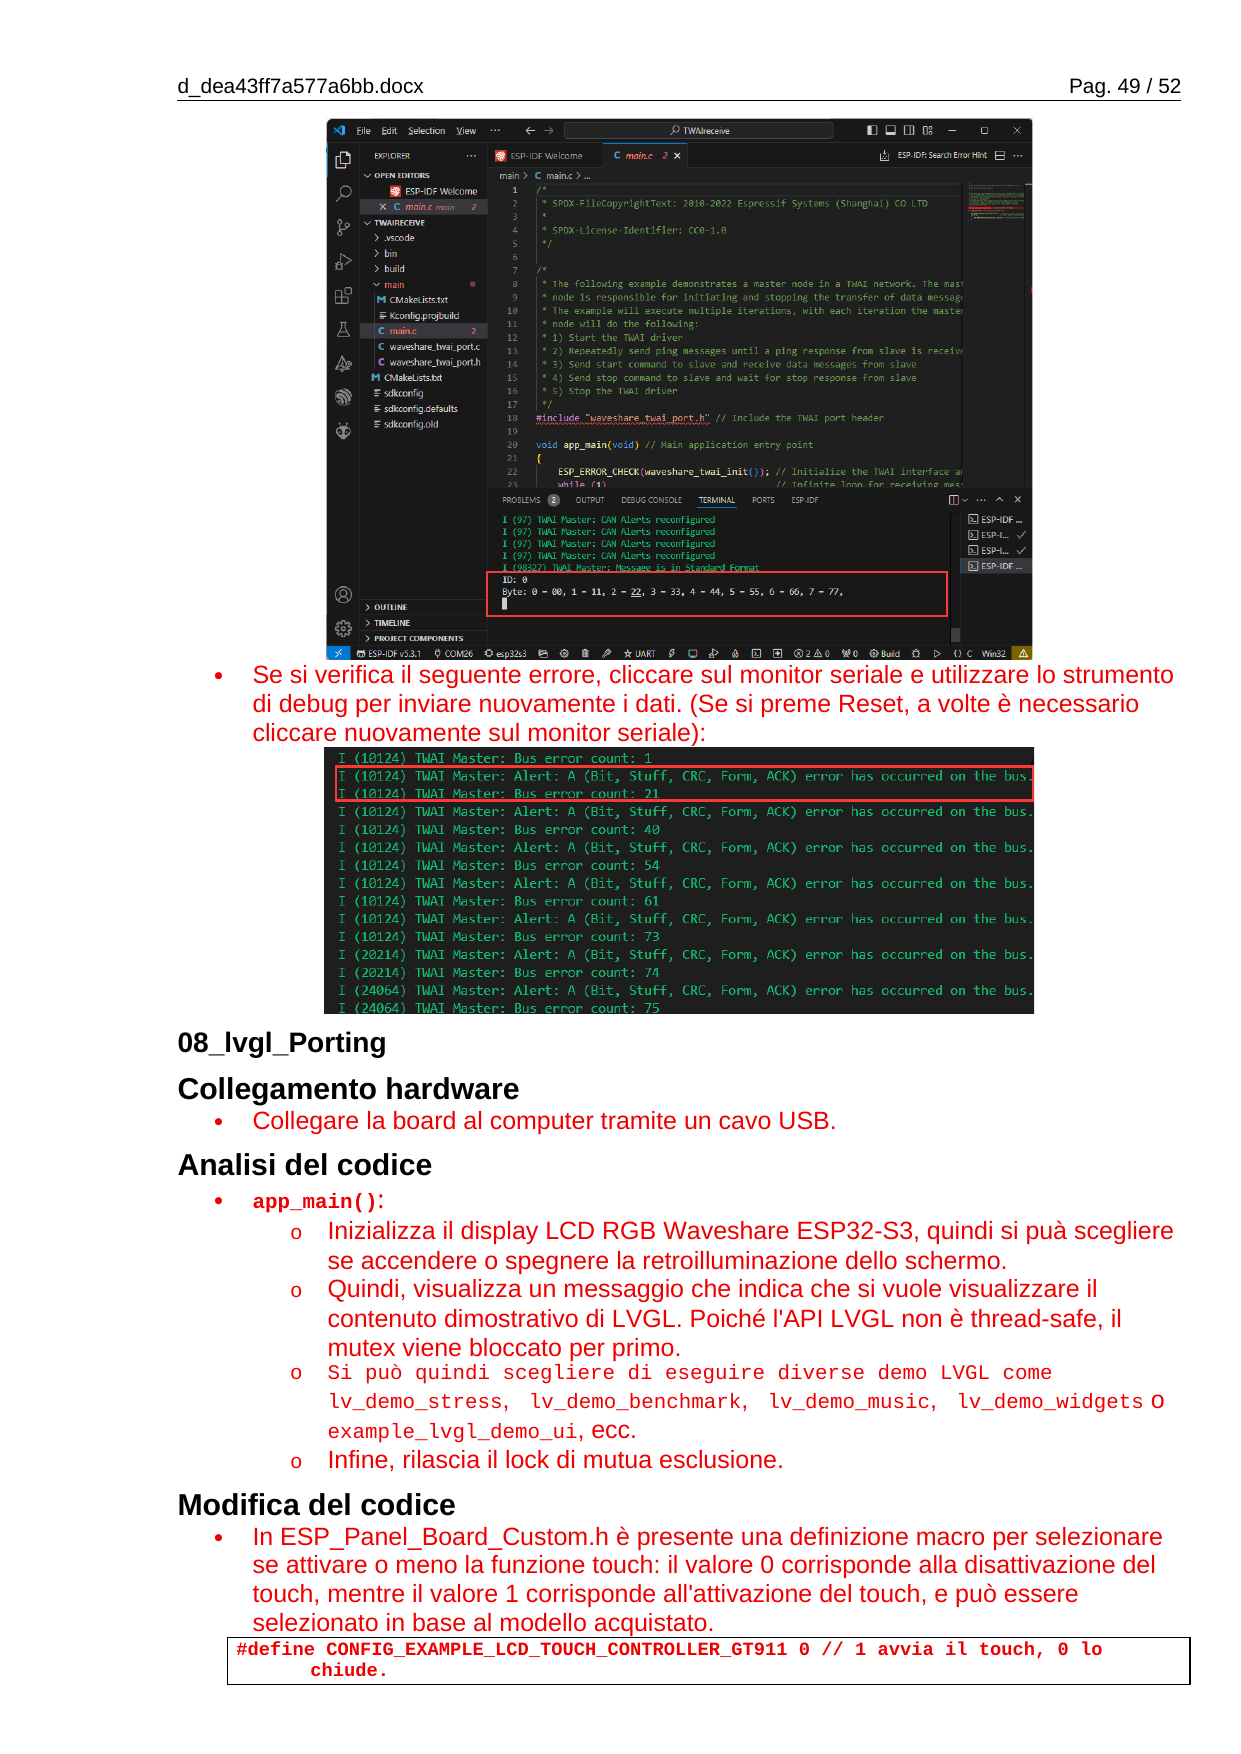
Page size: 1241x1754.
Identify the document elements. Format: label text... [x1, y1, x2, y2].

text Collegare la board al computer tramite un cavo USB. [215, 1106, 1181, 1135]
text Analisi del codice [177, 1147, 1181, 1182]
text app_main(): [215, 1182, 1181, 1216]
text 08_lvgl_Porting [177, 1026, 1181, 1059]
text In ESP_Panel_Board_Custom.h è presente una definizione macro per selezionare se attivare o meno la funzione touch: il valore 0 corrisponde alla disattivazione del touch, mentre il valore 1 corrisponde all'attivazione del touch, e può essere selezionato in base al modello acquistato. [215, 1522, 1181, 1637]
text #define CONFIG_EXAMPLE_LCD_TOUCH_CONTROLLER_GT911 0 // 1 avvia il touch, 0 lo chiude. [228, 1638, 1189, 1684]
list Inizializza il display LCD RGB Waveshare ESP32-S3, quindi si puà scegliere se accendere o spegnere la retroilluminazione dello schermo. [290, 1216, 1181, 1274]
text Se si verifica il seguente errore, cliccare sul monitor seriale e utilizzare lo strumento di debug per inviare nuovamente i dati. (Se si preme Reset, a volte è necessario cliccare nuovamente sul monitor seriale): [215, 660, 1181, 746]
list Si può quindi scegliere di eseguire diverse demo LVGL come lv_demo_stress, lv_demo_benchmark, lv_demo_music, lv_demo_widgets o example_lvgl_demo_ui, ecc. [290, 1362, 1181, 1445]
list Quindi, visualizza un messaggio che indica che si vuole visualizzare il contenuto dimostrativo di LVGL. Poiché l'API LVGL non è thread-safe, il mutex viene bloccato per primo. [290, 1274, 1181, 1362]
picture [324, 746, 1035, 1014]
picture [326, 118, 1033, 660]
text Modifica del codice [177, 1487, 1181, 1522]
text Collegamento hardware [177, 1071, 1181, 1106]
list Infine, rilascia il lock di mutua esclusione. [290, 1445, 1181, 1474]
